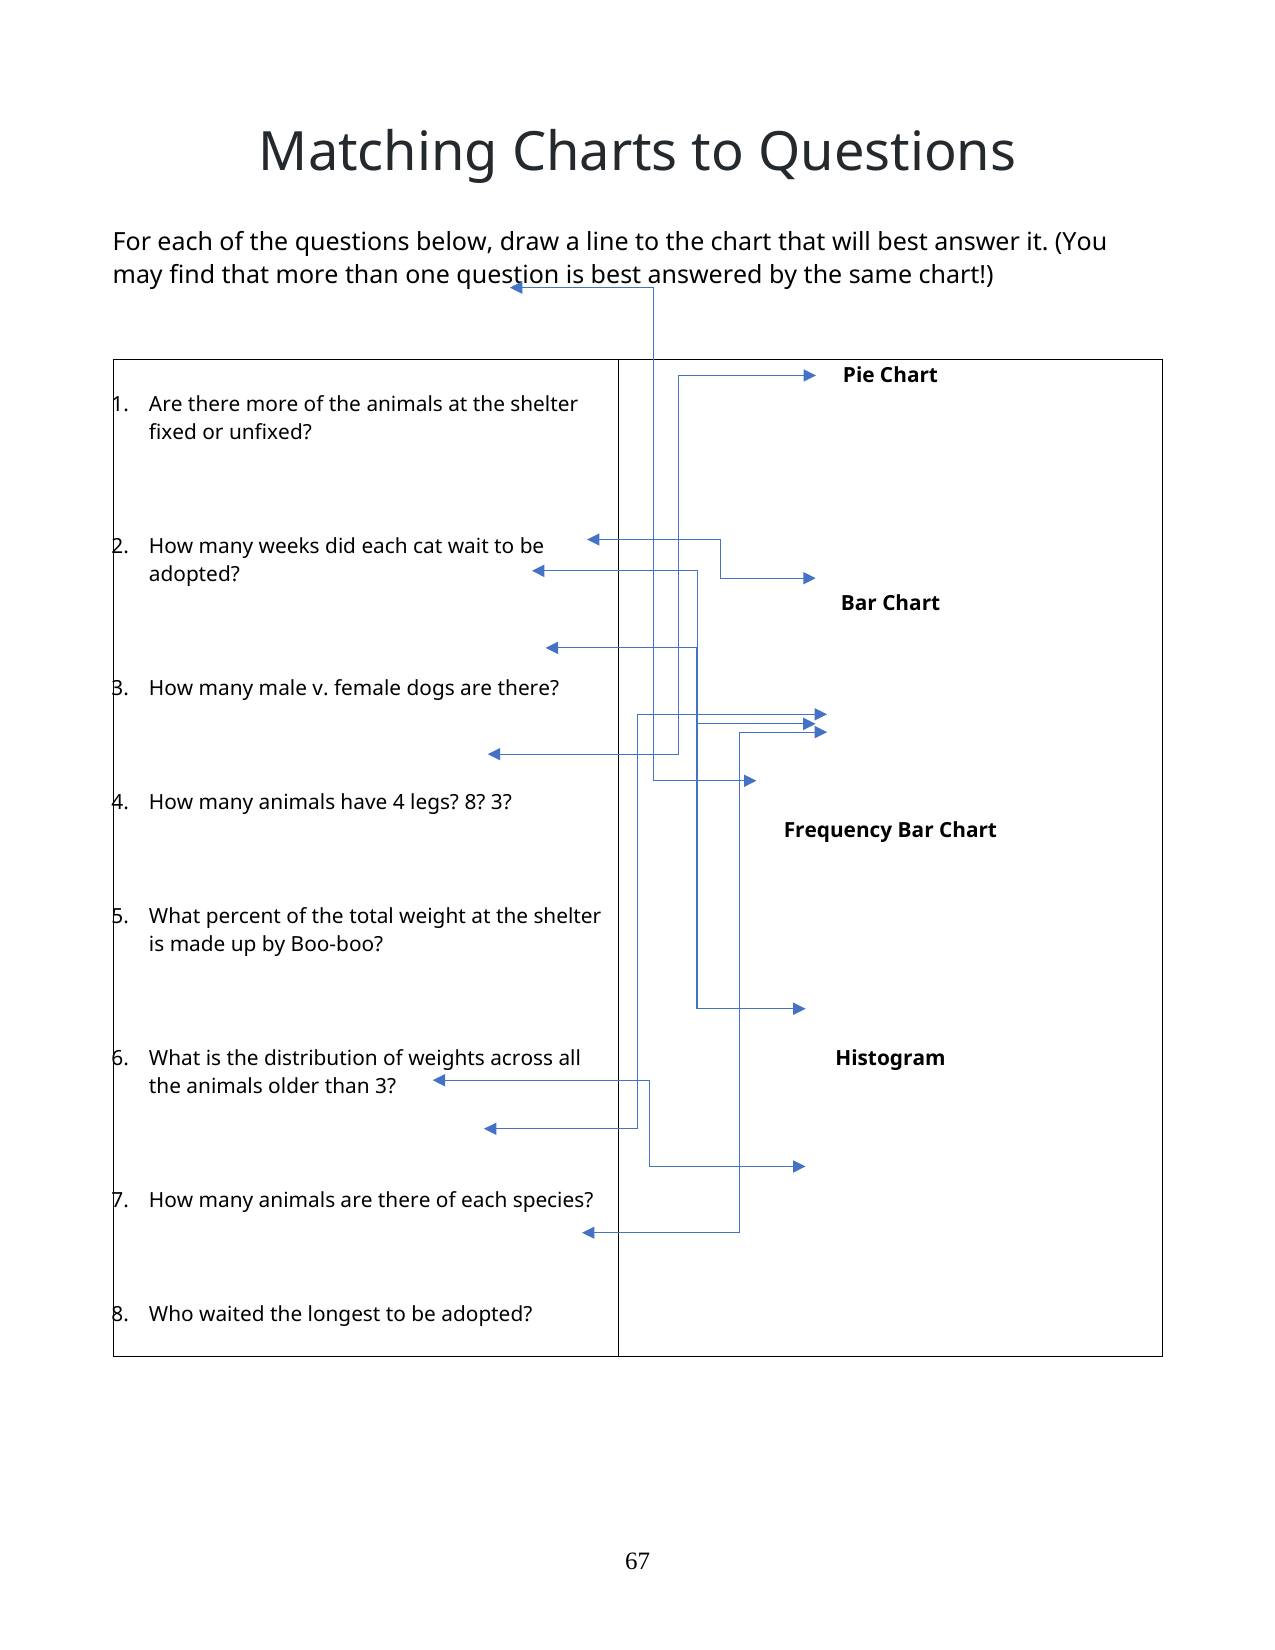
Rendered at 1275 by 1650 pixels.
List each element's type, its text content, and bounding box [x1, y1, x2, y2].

text For each of the questions below, draw a line to the chart that will best answer it. (You may find that more than one question is best answered by the same chart!) [112, 223, 1162, 291]
subtitle Matching Charts to Questions [112, 112, 1162, 186]
table_header Pie Chart Bar Chart Frequency Bar Chart Histogram [619, 360, 1162, 1356]
table_header Are there more of the animals at the shelter fixed or unfixed? How many weeks did each cat wait to be adopted? How many male v. female dogs are there? How many animals have 4 legs? 8? 3? What percent of the total weight at the shelter is made up by Boo-boo? What is the distribution of weights across all the animals older than 3? How many animals are there of each species? Who waited the longest to be adopted? [114, 360, 618, 1356]
